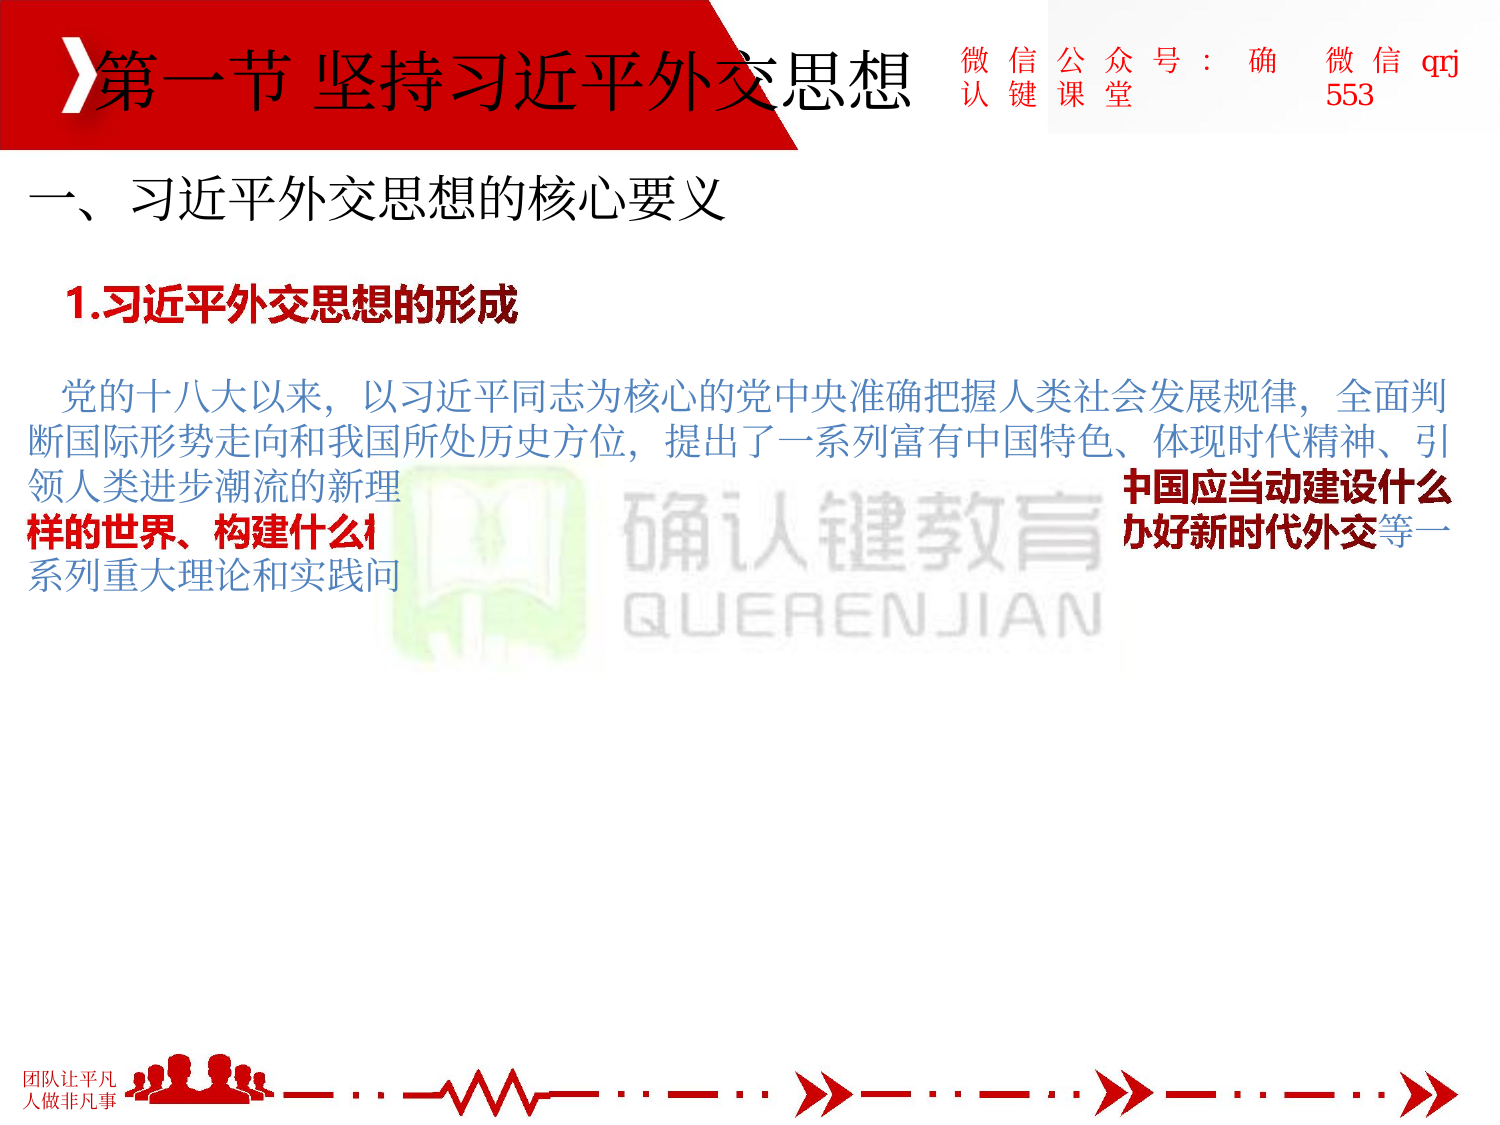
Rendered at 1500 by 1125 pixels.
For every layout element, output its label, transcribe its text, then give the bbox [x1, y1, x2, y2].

text 第一节 坚持习近平外交思想 [93, 53, 955, 120]
text 团队让平凡 [23, 1071, 142, 1090]
text 等一 [1377, 505, 1477, 555]
picture [0, 0, 1500, 1125]
text 系列重大理论和实践问 [27, 550, 427, 600]
text 微 信 qrj 553 [1325, 44, 1499, 112]
text 领人类进步潮流的新理 [27, 460, 427, 510]
text 微 信 公 众 号 ： 确 认 键 课 堂 [960, 44, 1285, 112]
text 一、习近平外交思想的核心要义 [27, 164, 752, 230]
text 党的十八大以来，以习近平同志为核心的党中央准确把握人类社会发展规律，全面判 [60, 370, 1477, 420]
text 断国际形势走向和我国所处历史方位，提出了一系列富有中国特色、体现时代精神、引 [27, 420, 1477, 465]
text 人做非凡事 [23, 1094, 142, 1113]
